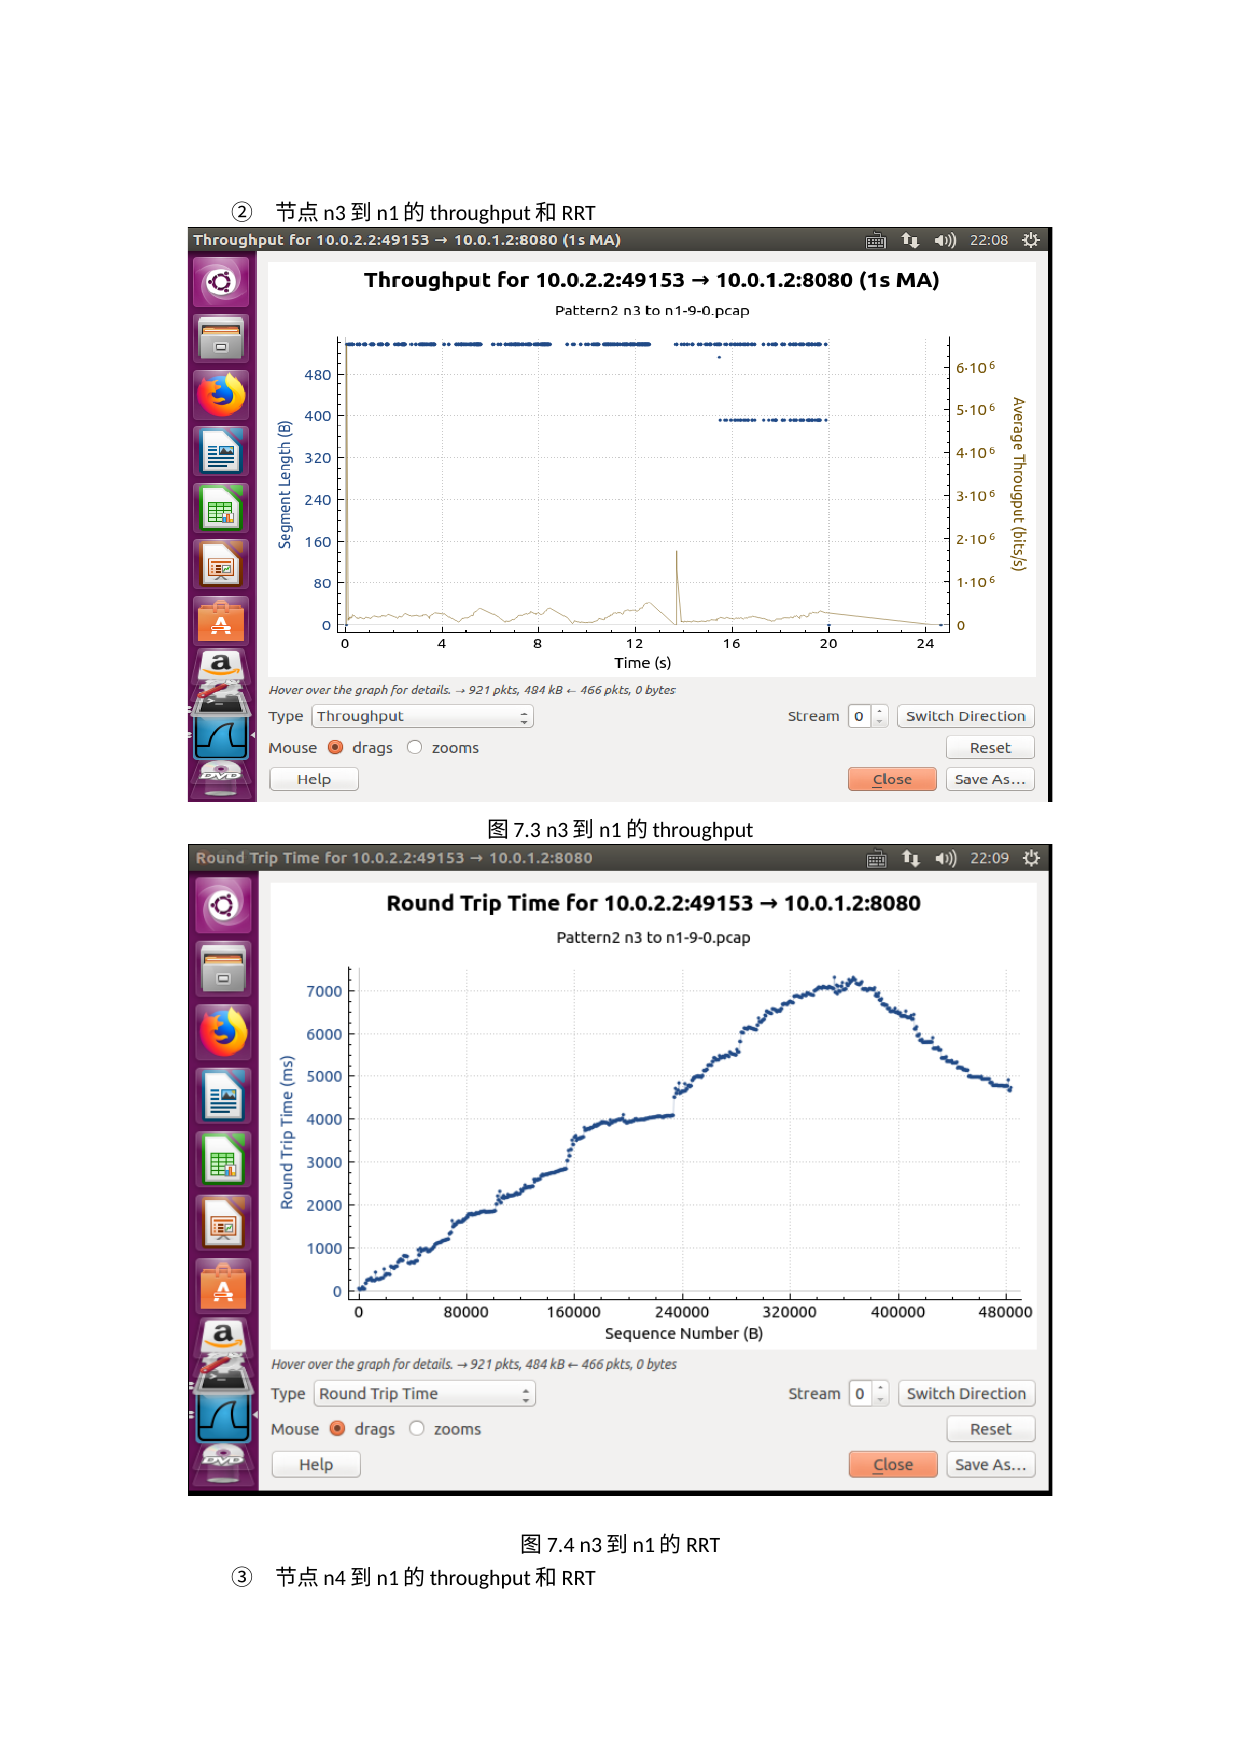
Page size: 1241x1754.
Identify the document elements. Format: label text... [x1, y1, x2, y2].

picture [187, 227, 1053, 802]
list 节点n3到n1的throughput和RRT [187, 194, 1053, 227]
list 图7.3 n3到n1的throughput [187, 812, 1053, 844]
list 节点n4到n1的throughput和RRT [187, 1559, 1053, 1592]
picture [188, 844, 1053, 1496]
list 图7.4 n3到n1的RRT [187, 1527, 1053, 1559]
